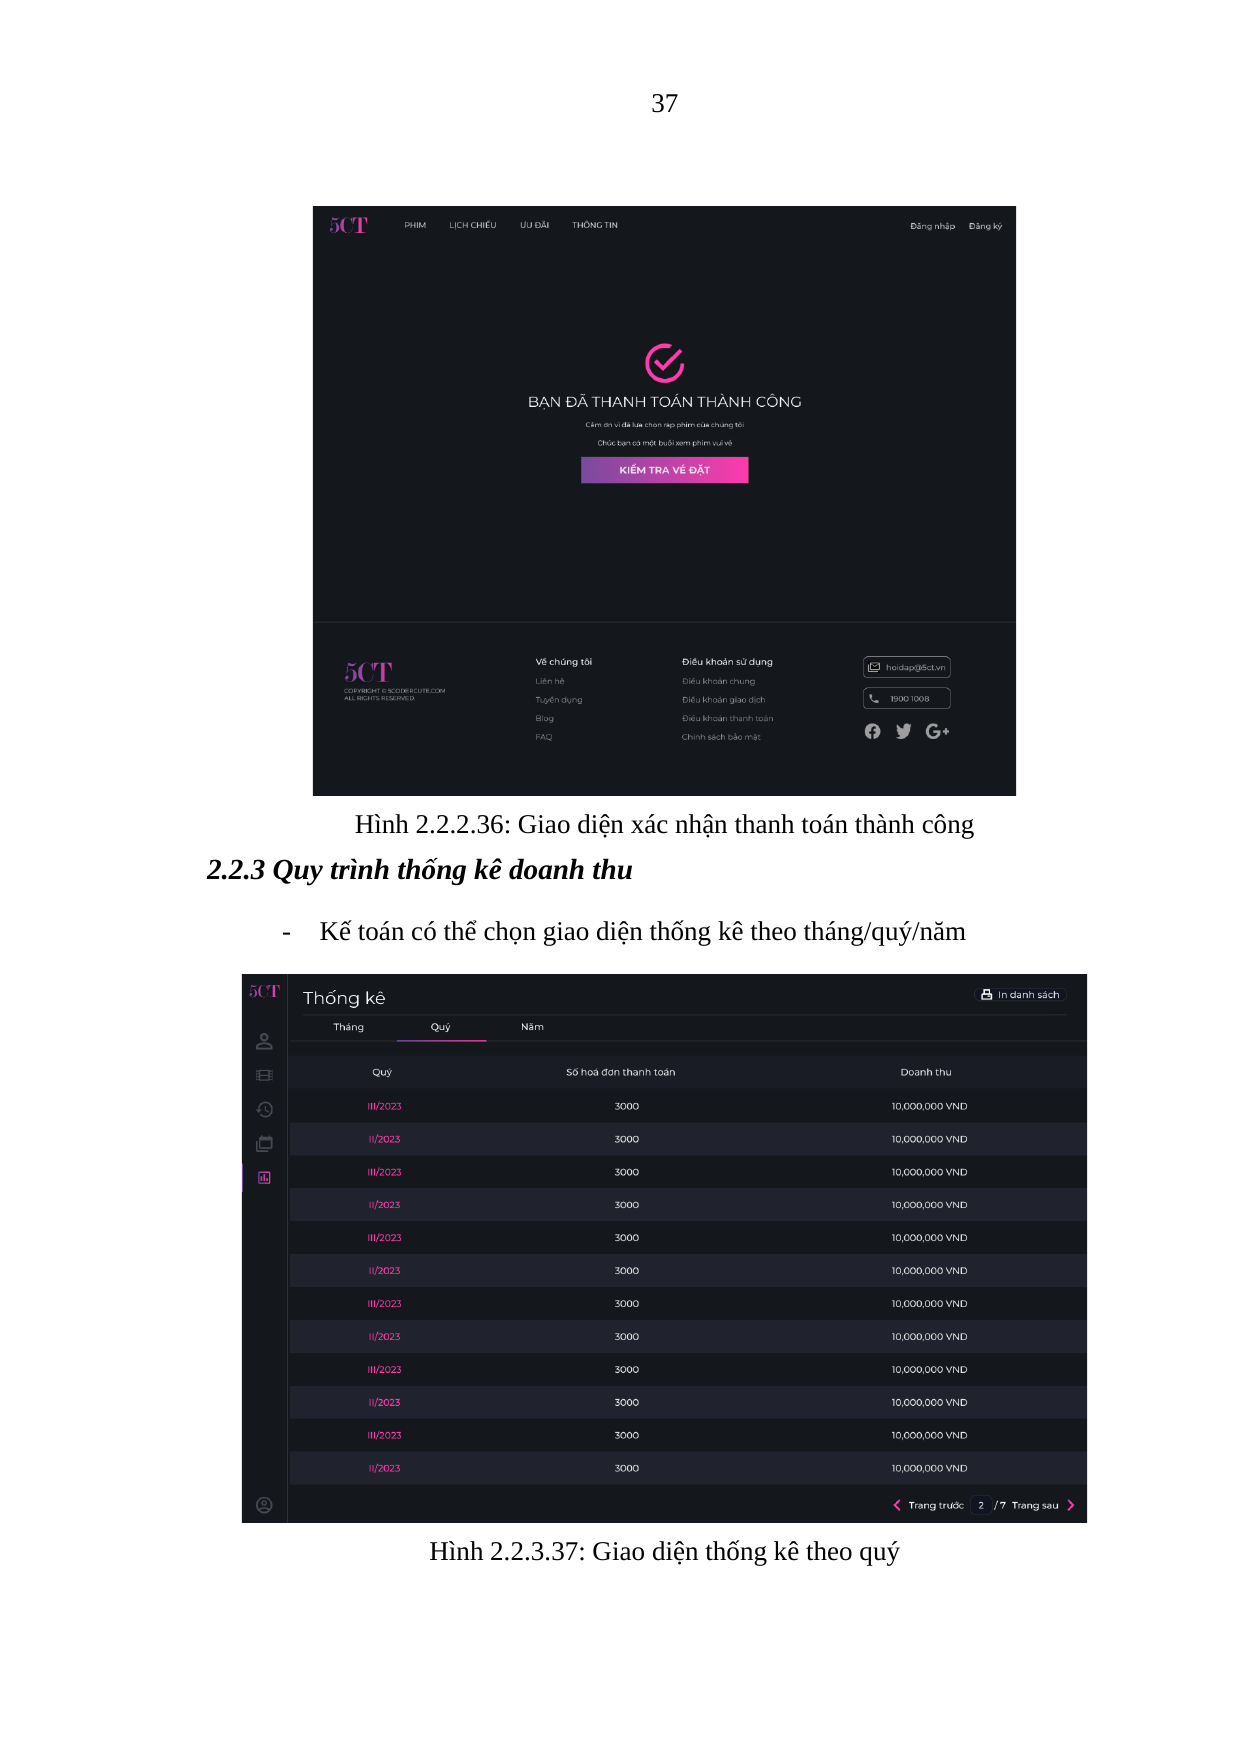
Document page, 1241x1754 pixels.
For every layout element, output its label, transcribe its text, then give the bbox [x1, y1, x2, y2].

picture [241, 974, 1088, 1523]
subtitle Quy trình thống kê doanh thu [207, 852, 1122, 886]
list Kế toán có thể chọn giao diện thống kê theo tháng/quý/năm [282, 915, 1122, 946]
picture [312, 206, 1017, 796]
